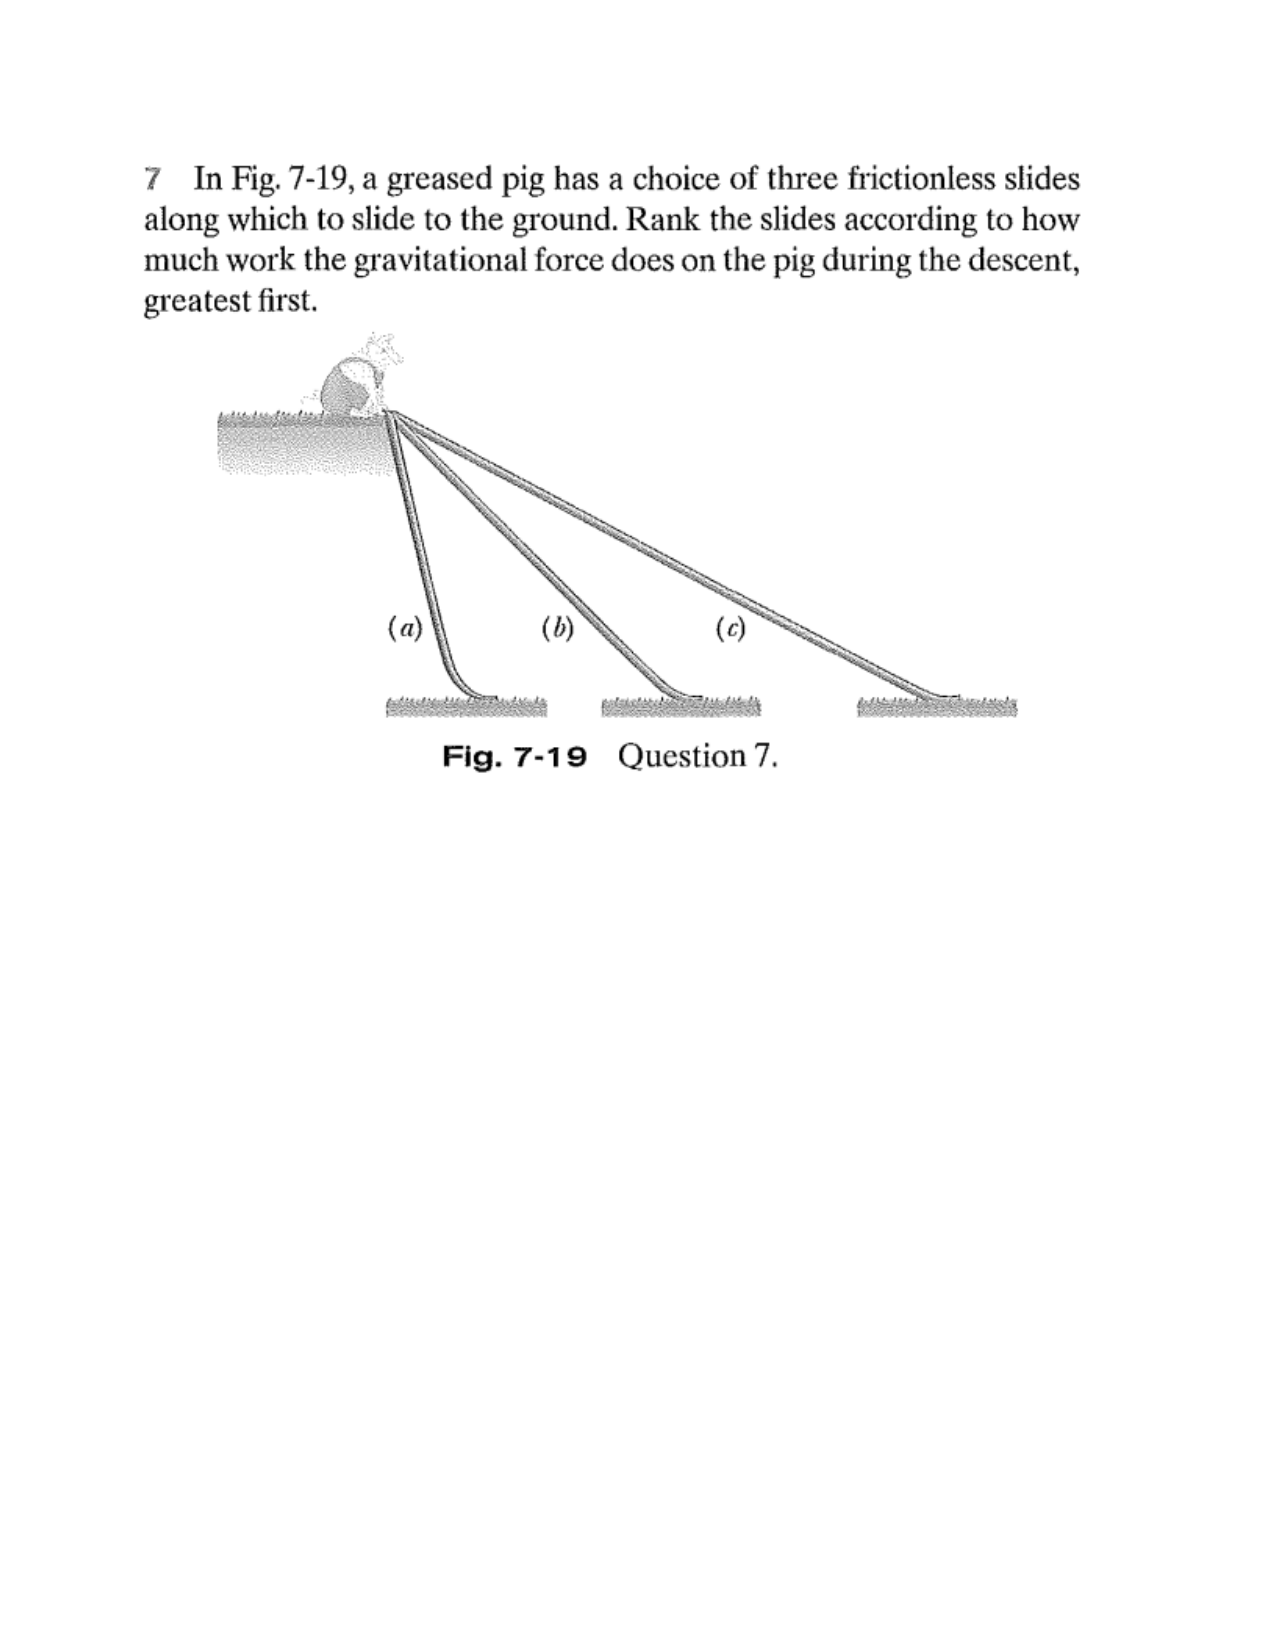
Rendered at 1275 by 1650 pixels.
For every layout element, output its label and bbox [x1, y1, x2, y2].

picture [135, 150, 1090, 779]
